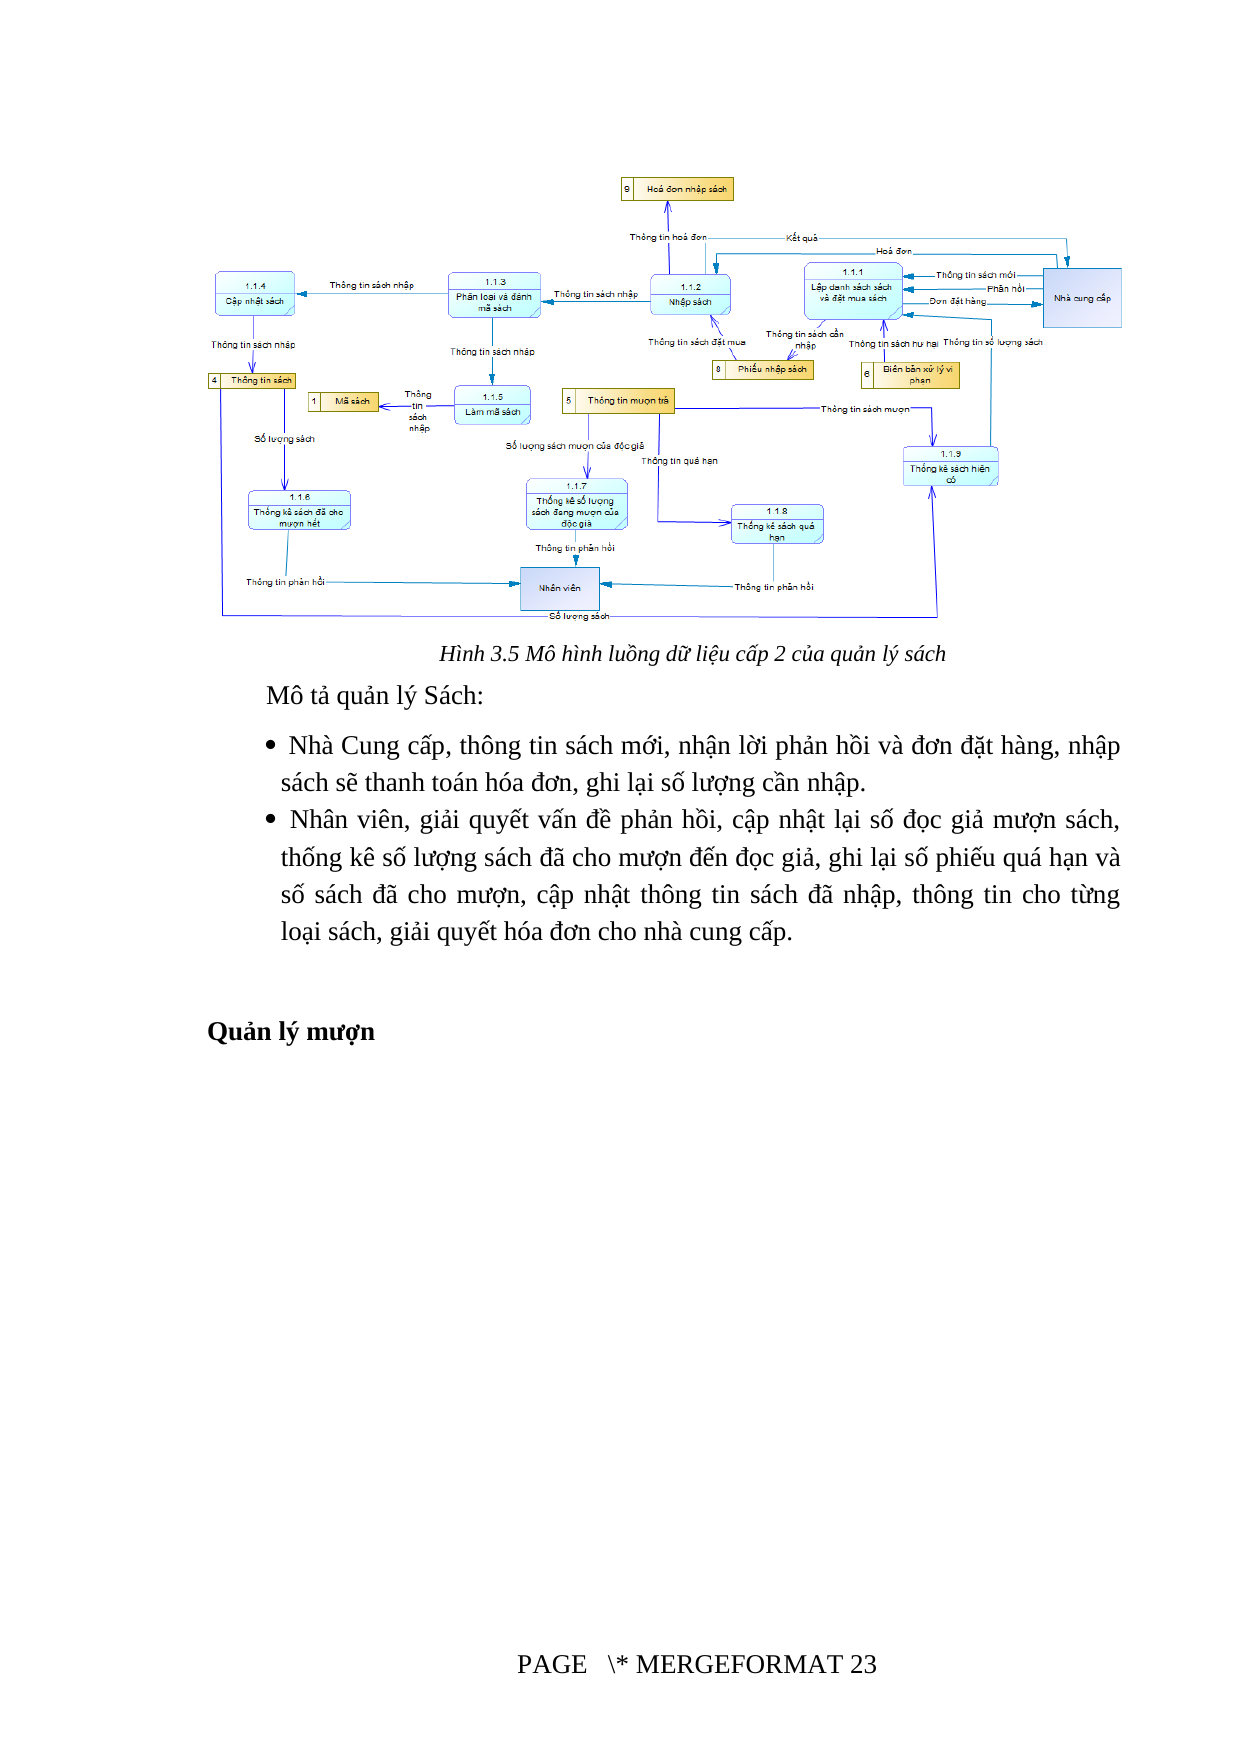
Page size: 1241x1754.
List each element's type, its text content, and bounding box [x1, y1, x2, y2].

list Nhà Cung cấp, thông tin sách mới, nhận lời phản hồi và đơn đặt hàng, nhập sách sẽ thanh toán hóa đơn, ghi lại số lượng cần nhập. [266, 729, 1122, 797]
text Quản lý mượn [207, 1015, 1122, 1046]
text Mô tả quản lý Sách: [207, 679, 1122, 710]
list Nhân viên, giải quyết vấn đề phản hồi, cập nhật lại số đọc giả mượn sách, thống kê số lượng sách đã cho mượn đến đọc giả, ghi lại số phiếu quá hạn và số sách đã cho mượn, cập nhật thông tin sách đã nhập, thông tin cho từng loại sách, giải quyết hóa đơn cho nhà cung cấp. [266, 803, 1122, 947]
picture [206, 177, 1122, 623]
